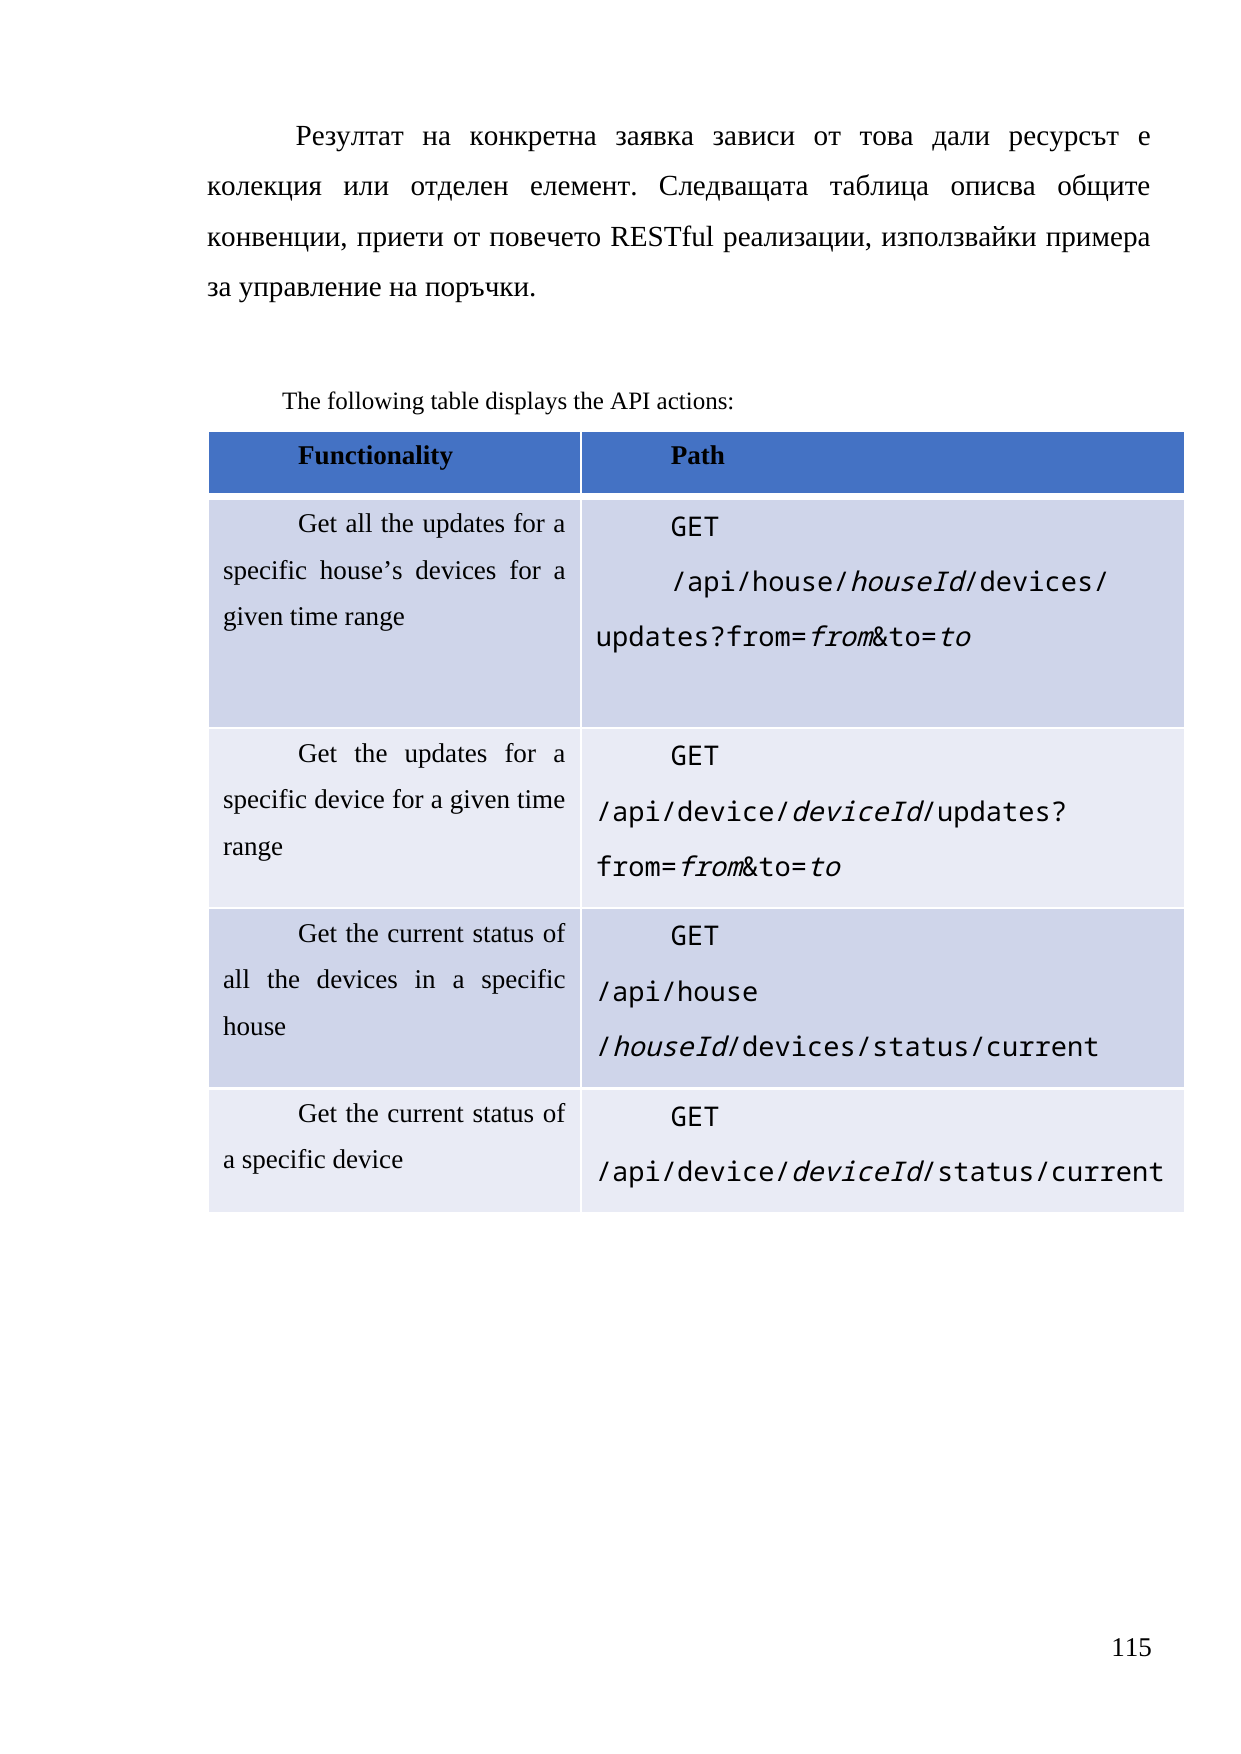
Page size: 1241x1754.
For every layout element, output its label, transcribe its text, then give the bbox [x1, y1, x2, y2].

table_cell Get the updates for a specific device for a given time range [209, 729, 580, 907]
table_cell Get all the updates for a specific house’s devices for a given time range [209, 500, 580, 727]
text The following table displays the API actions: [207, 386, 1152, 415]
table_header Path [582, 432, 1184, 493]
table_cell GET /api/house/houseId/devices/status/current [582, 909, 1184, 1087]
table_cell Get the current status of all the devices in a specific house [209, 909, 580, 1087]
table_cell GET /api/device/deviceId/status/current [582, 1090, 1184, 1212]
table_cell GET /api/device/deviceId/updates?from=from&to=to [582, 729, 1184, 907]
table_cell Get the current status of a specific device [209, 1090, 580, 1212]
text Резултат на конкретна заявка зависи от това дали ресурсът е колекция или отделен елемент. Следващата таблица описва общите конвенции, приети от повечето RESTful реализации, използвайки примера за управление на поръчки. [207, 118, 1152, 303]
table_cell GET /api/house/houseId/devices/updates?from=from&to=to [582, 500, 1184, 727]
table_header Functionality [209, 432, 580, 493]
